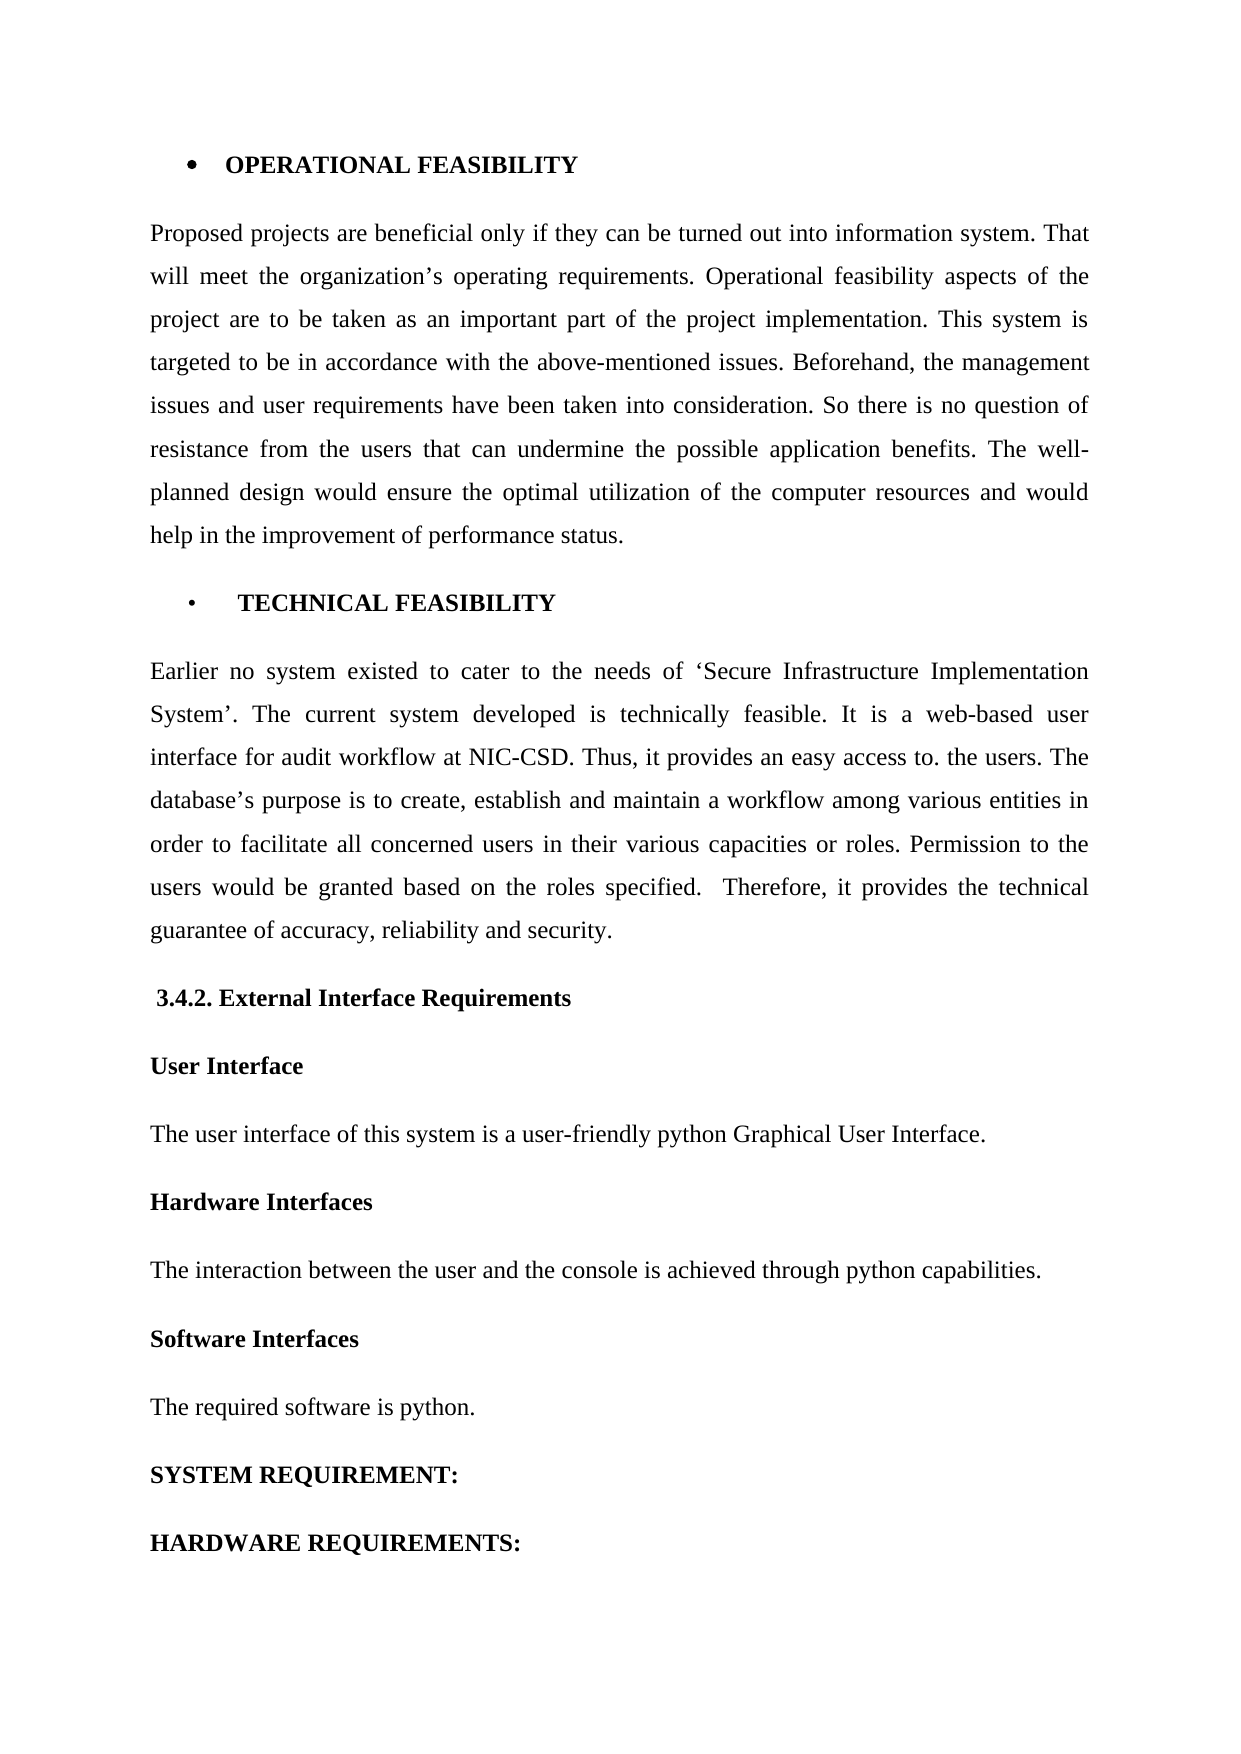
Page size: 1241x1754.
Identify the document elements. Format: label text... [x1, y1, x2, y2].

text 3.4.2. External Interface Requirements [150, 983, 1090, 1012]
text HARDWARE REQUIREMENTS: [150, 1528, 1090, 1557]
list Operational Feasibility [187, 150, 1090, 179]
list TECHNICAL FEASIBILITY [187, 588, 1090, 617]
text The user interface of this system is a user-friendly python Graphical User Interface. [150, 1119, 1090, 1148]
text The interaction between the user and the console is achieved through python capabilities. [150, 1256, 1090, 1284]
text SYSTEM REQUIREMENT: [150, 1460, 1090, 1489]
text Earlier no system existed to cater to the needs of ‘Secure Infrastructure Implementation System’. The current system developed is technically feasible. It is a web-based user interface for audit workflow at NIC-CSD. Thus, it provides an easy access to. the users. The database’s purpose is to create, establish and maintain a workflow among various entities in order to facilitate all concerned users in their various capacities or roles. Permission to the users would be granted based on the roles specified. Therefore, it provides the technical guarantee of accuracy, reliability and security. [150, 656, 1090, 944]
text Hardware Interfaces [150, 1187, 1090, 1216]
text Software Interfaces [150, 1324, 1090, 1352]
text User Interface [150, 1051, 1090, 1080]
text The required software is python. [150, 1392, 1090, 1421]
text Proposed projects are beneficial only if they can be turned out into information system. That will meet the organization’s operating requirements. Operational feasibility aspects of the project are to be taken as an important part of the project implementation. This system is targeted to be in accordance with the above-mentioned issues. Beforehand, the management issues and user requirements have been taken into consideration. So there is no question of resistance from the users that can undermine the possible application benefits. The well-planned design would ensure the optimal utilization of the computer resources and would help in the improvement of performance status. [150, 218, 1090, 549]
